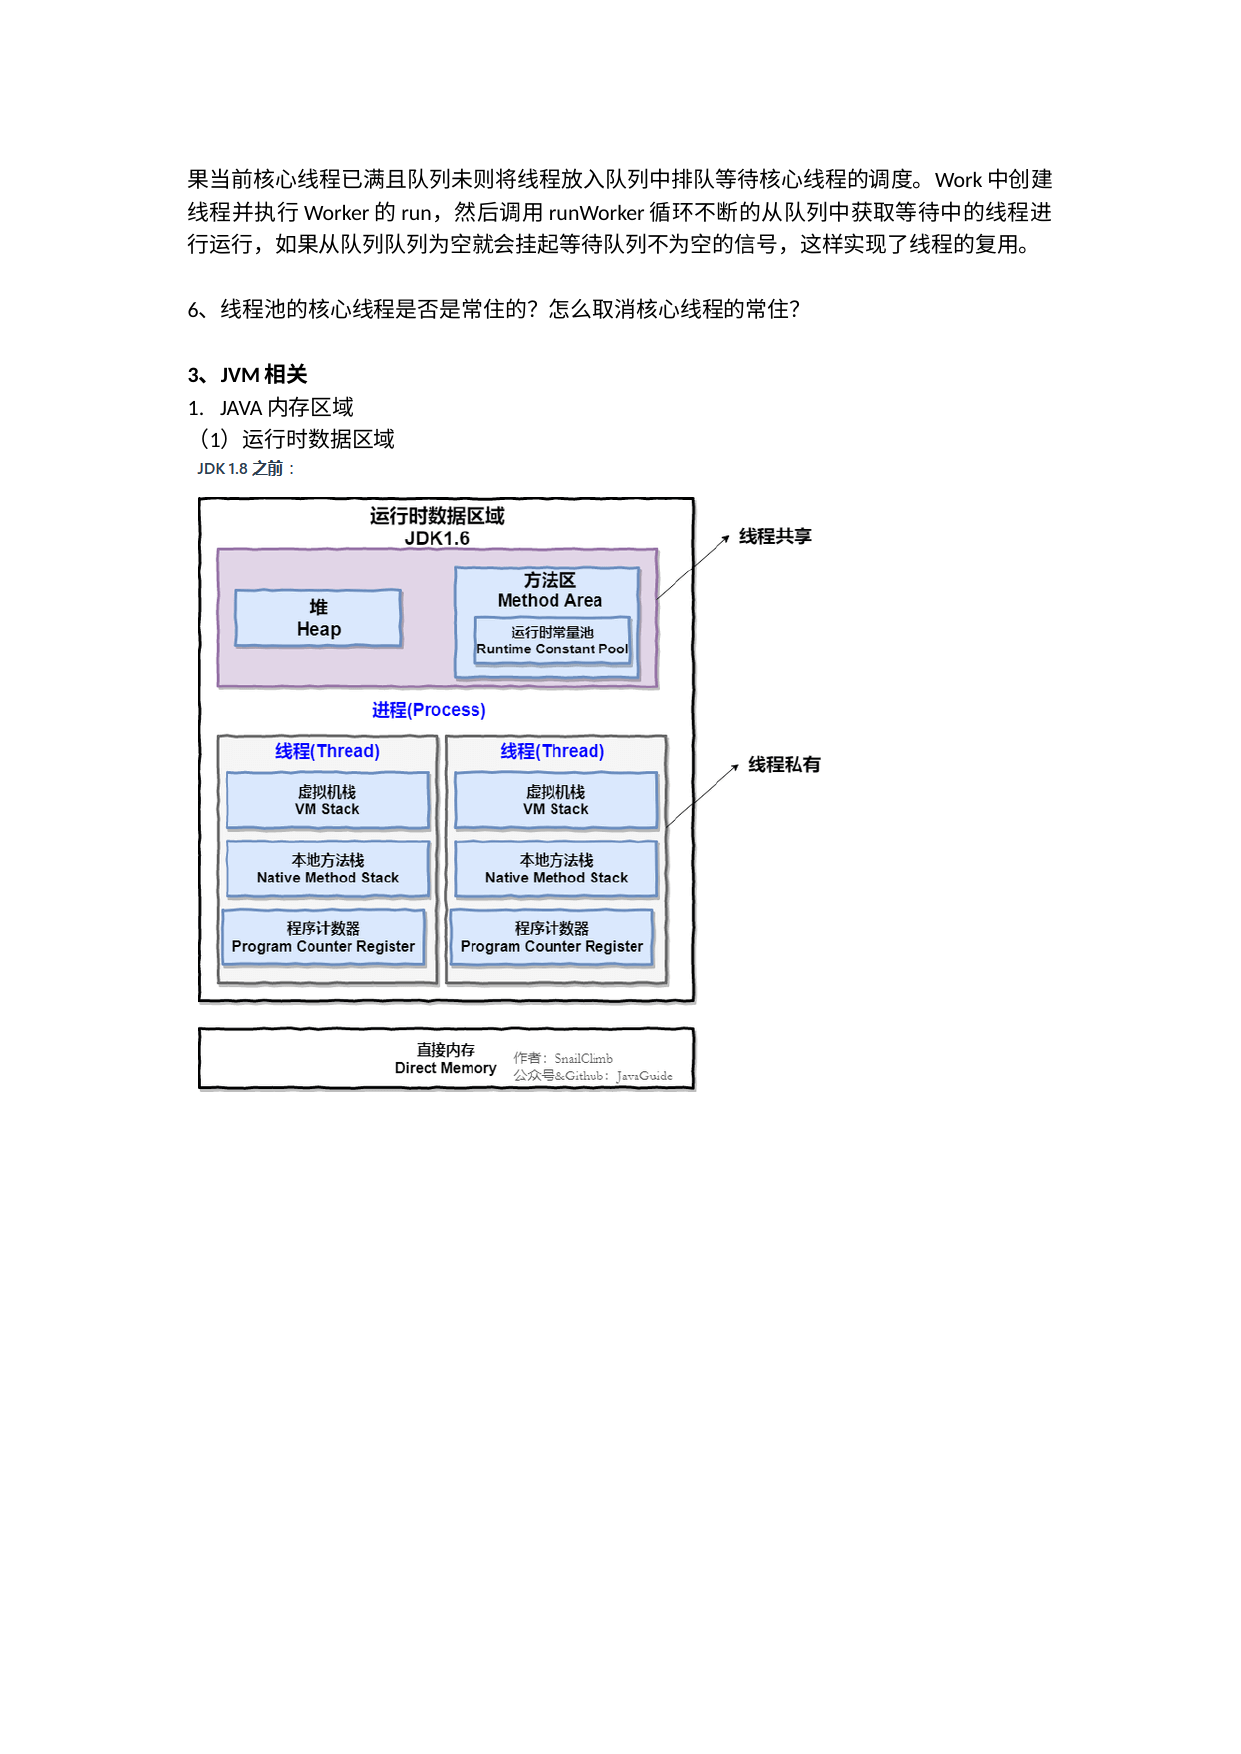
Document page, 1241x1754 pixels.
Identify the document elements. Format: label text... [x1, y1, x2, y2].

list 6、线程池的核心线程是否是常住的？怎么取消核心线程的常住？ [187, 259, 1053, 324]
list 运行时数据区域 [187, 422, 1053, 454]
list JVM相关 [187, 357, 1053, 389]
picture [187, 454, 839, 1115]
list JAVA内存区域 [187, 389, 1053, 422]
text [187, 162, 1053, 259]
